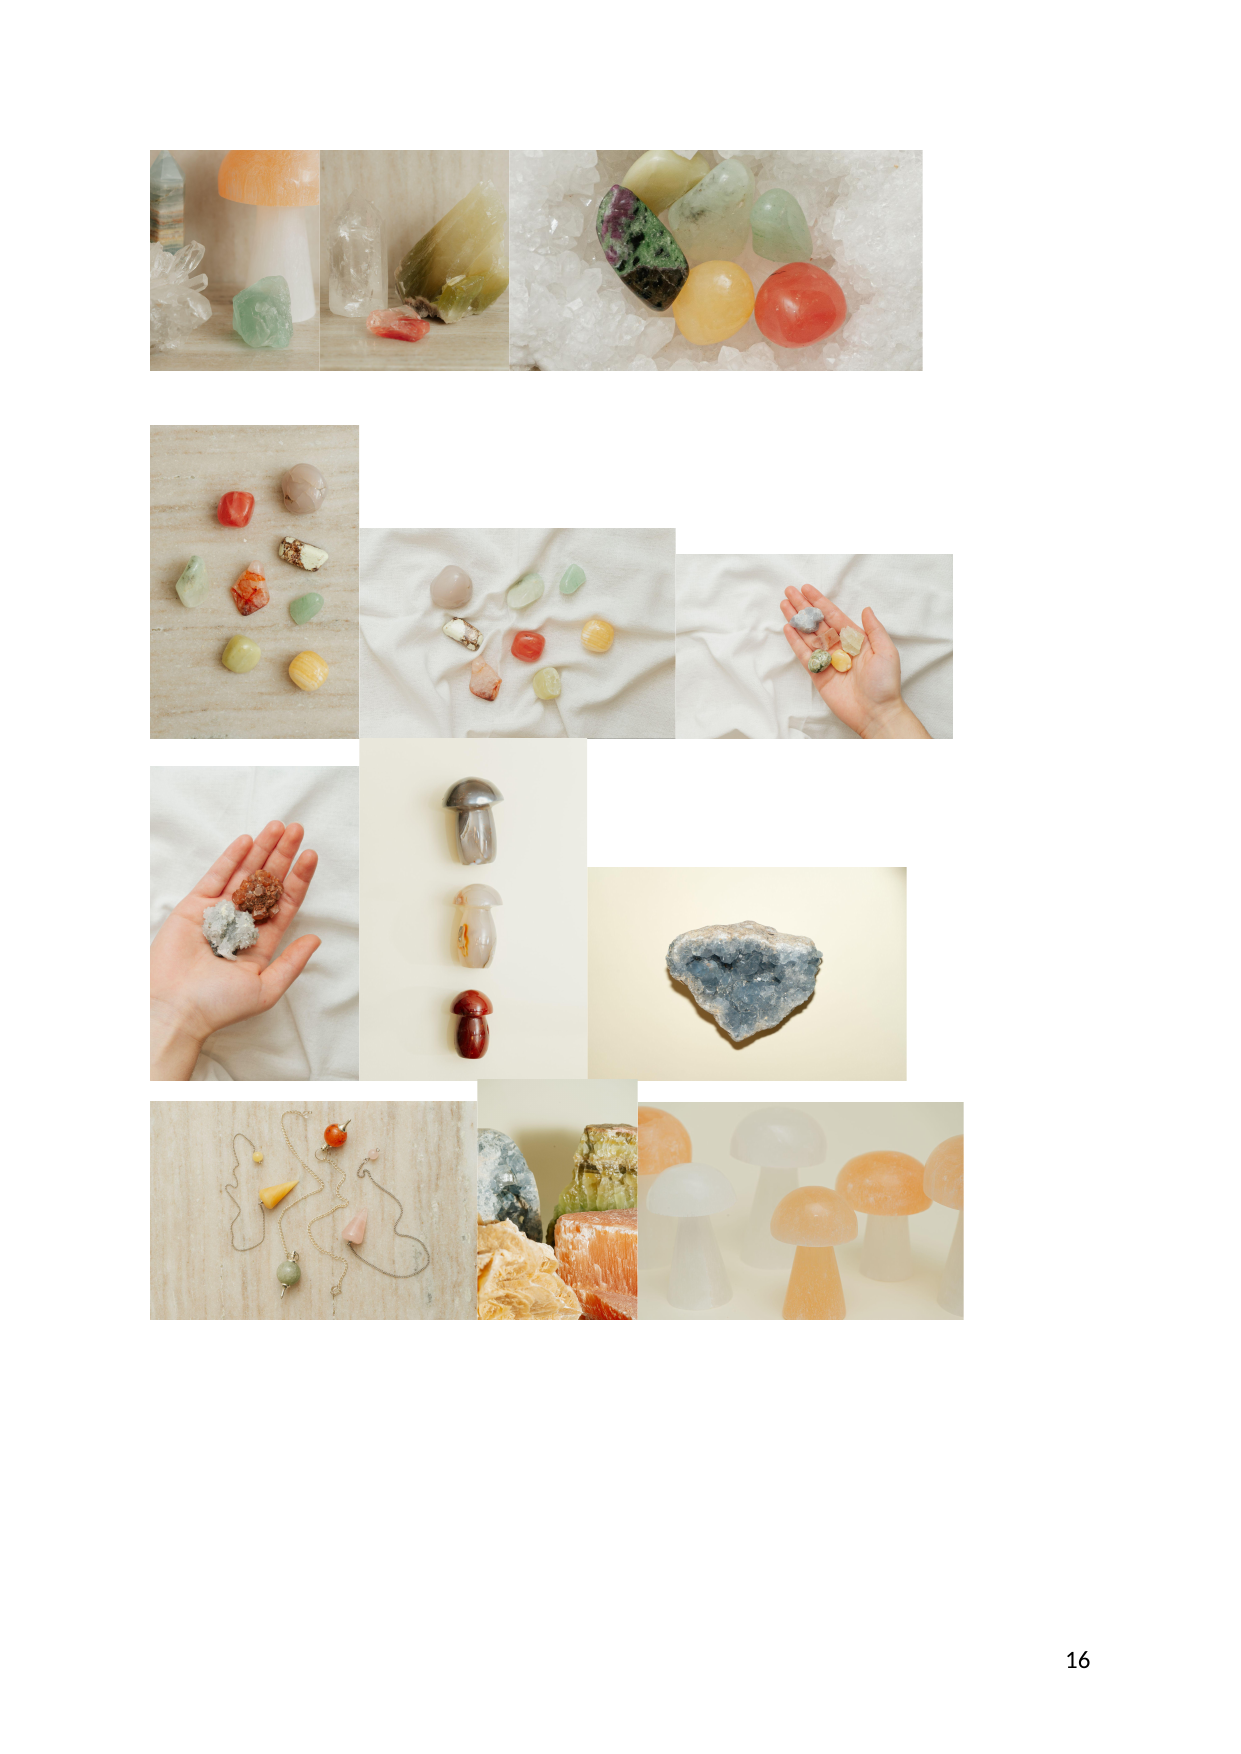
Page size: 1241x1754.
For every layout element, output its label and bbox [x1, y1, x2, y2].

picture [150, 150, 923, 371]
picture [150, 425, 964, 1320]
